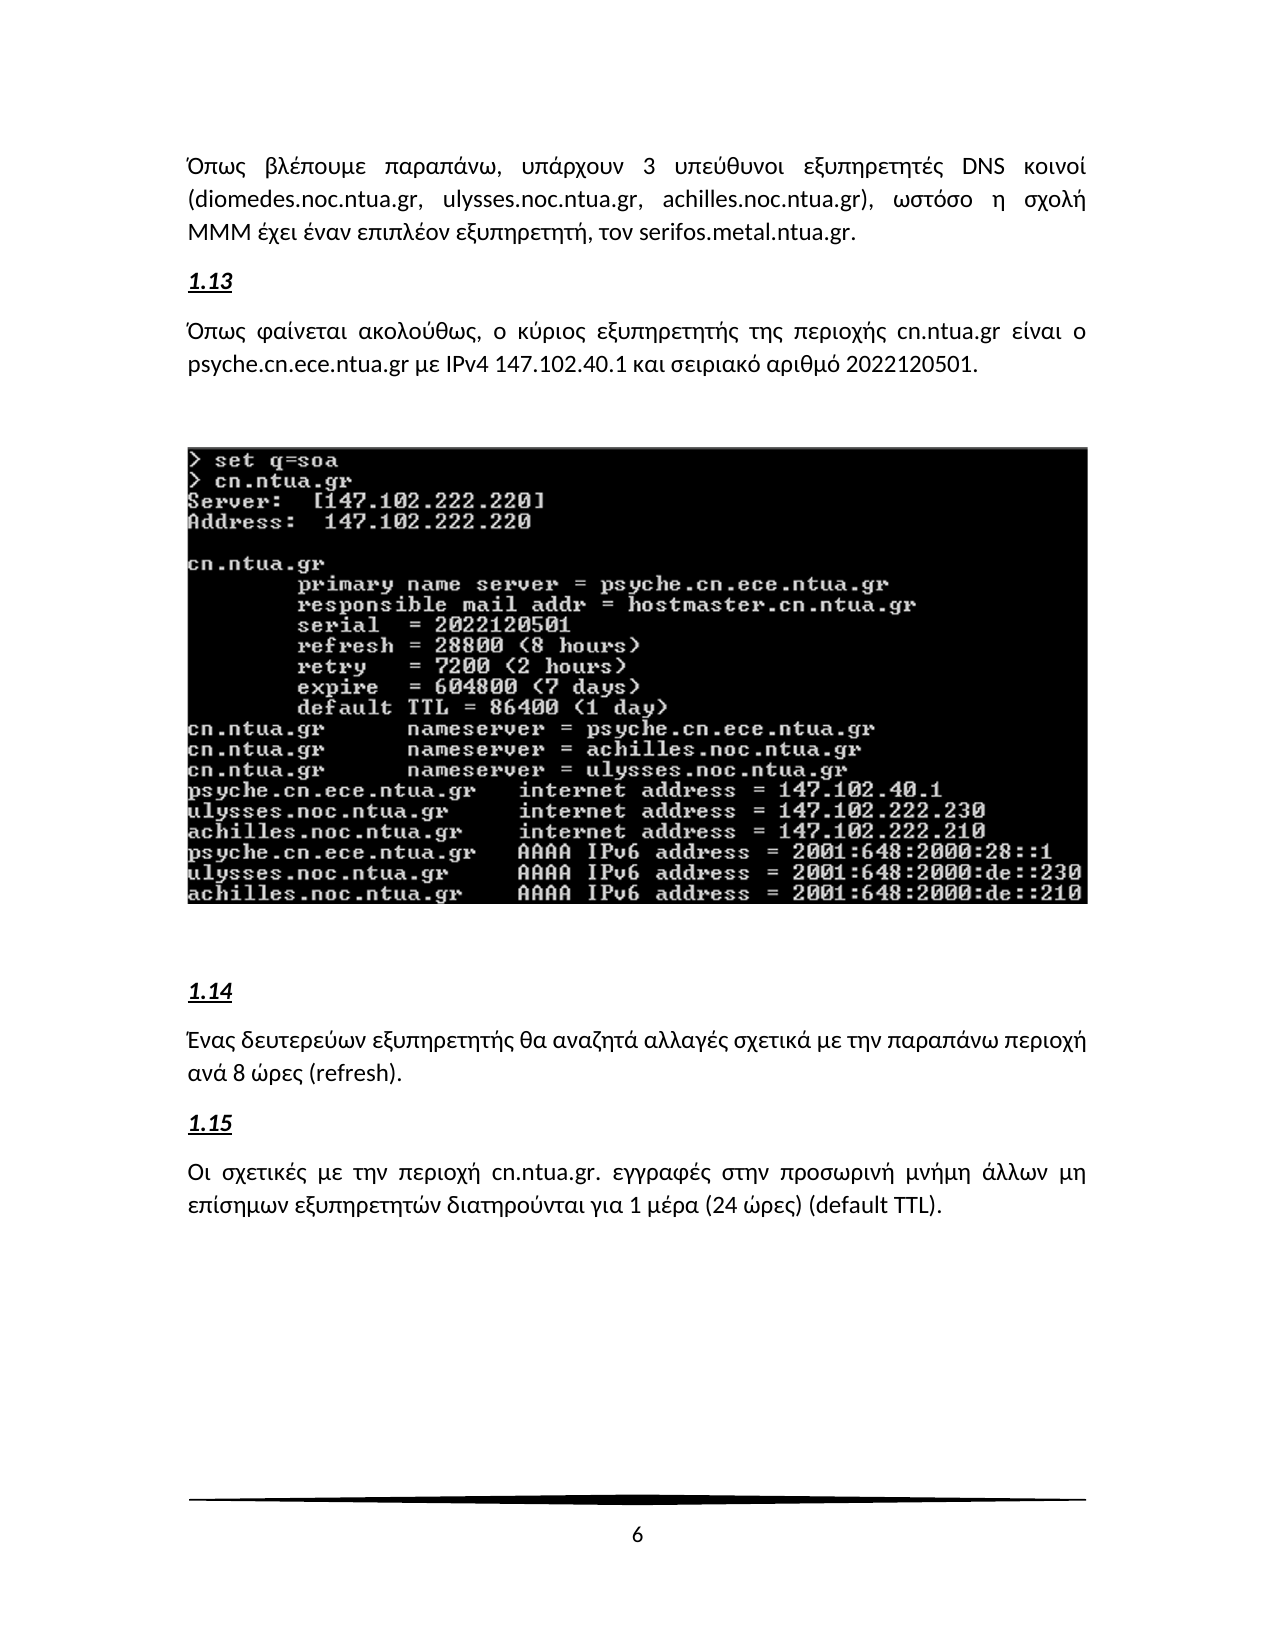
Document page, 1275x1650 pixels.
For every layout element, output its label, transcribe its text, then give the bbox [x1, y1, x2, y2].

picture [187, 447, 1088, 904]
text 1.15 [187, 1107, 1087, 1137]
text Ένας δευτερεύων εξυπηρετητής θα αναζητά αλλαγές σχετικά με την παραπάνω περιοχή ανά 8 ώρες (refresh). [187, 1024, 1087, 1088]
text Όπως βλέπουμε παραπάνω, υπάρχουν 3 υπεύθυνοι εξυπηρετητές DNS κοινοί (diomedes.noc.ntua.gr, ulysses.noc.ntua.gr, achilles.noc.ntua.gr), ωστόσο η σχολή ΜΜΜ έχει έναν επιπλέον εξυπηρετητή, τον serifos.metal.ntua.gr. [187, 150, 1087, 246]
text 1.14 [187, 975, 1087, 1005]
text Οι σχετικές με την περιοχή cn.ntua.gr. εγγραφές στην προσωρινή μνήμη άλλων μη επίσημων εξυπηρετητών διατηρούνται για 1 μέρα (24 ώρες) (default TTL). [187, 1156, 1087, 1220]
text 1.13 [187, 265, 1087, 296]
text Όπως φαίνεται ακολούθως, ο κύριος εξυπηρετητής της περιοχής cn.ntua.gr είναι ο psyche.cn.ece.ntua.gr με IPv4 147.102.40.1 και σειριακό αριθμό 2022120501. [187, 315, 1087, 378]
